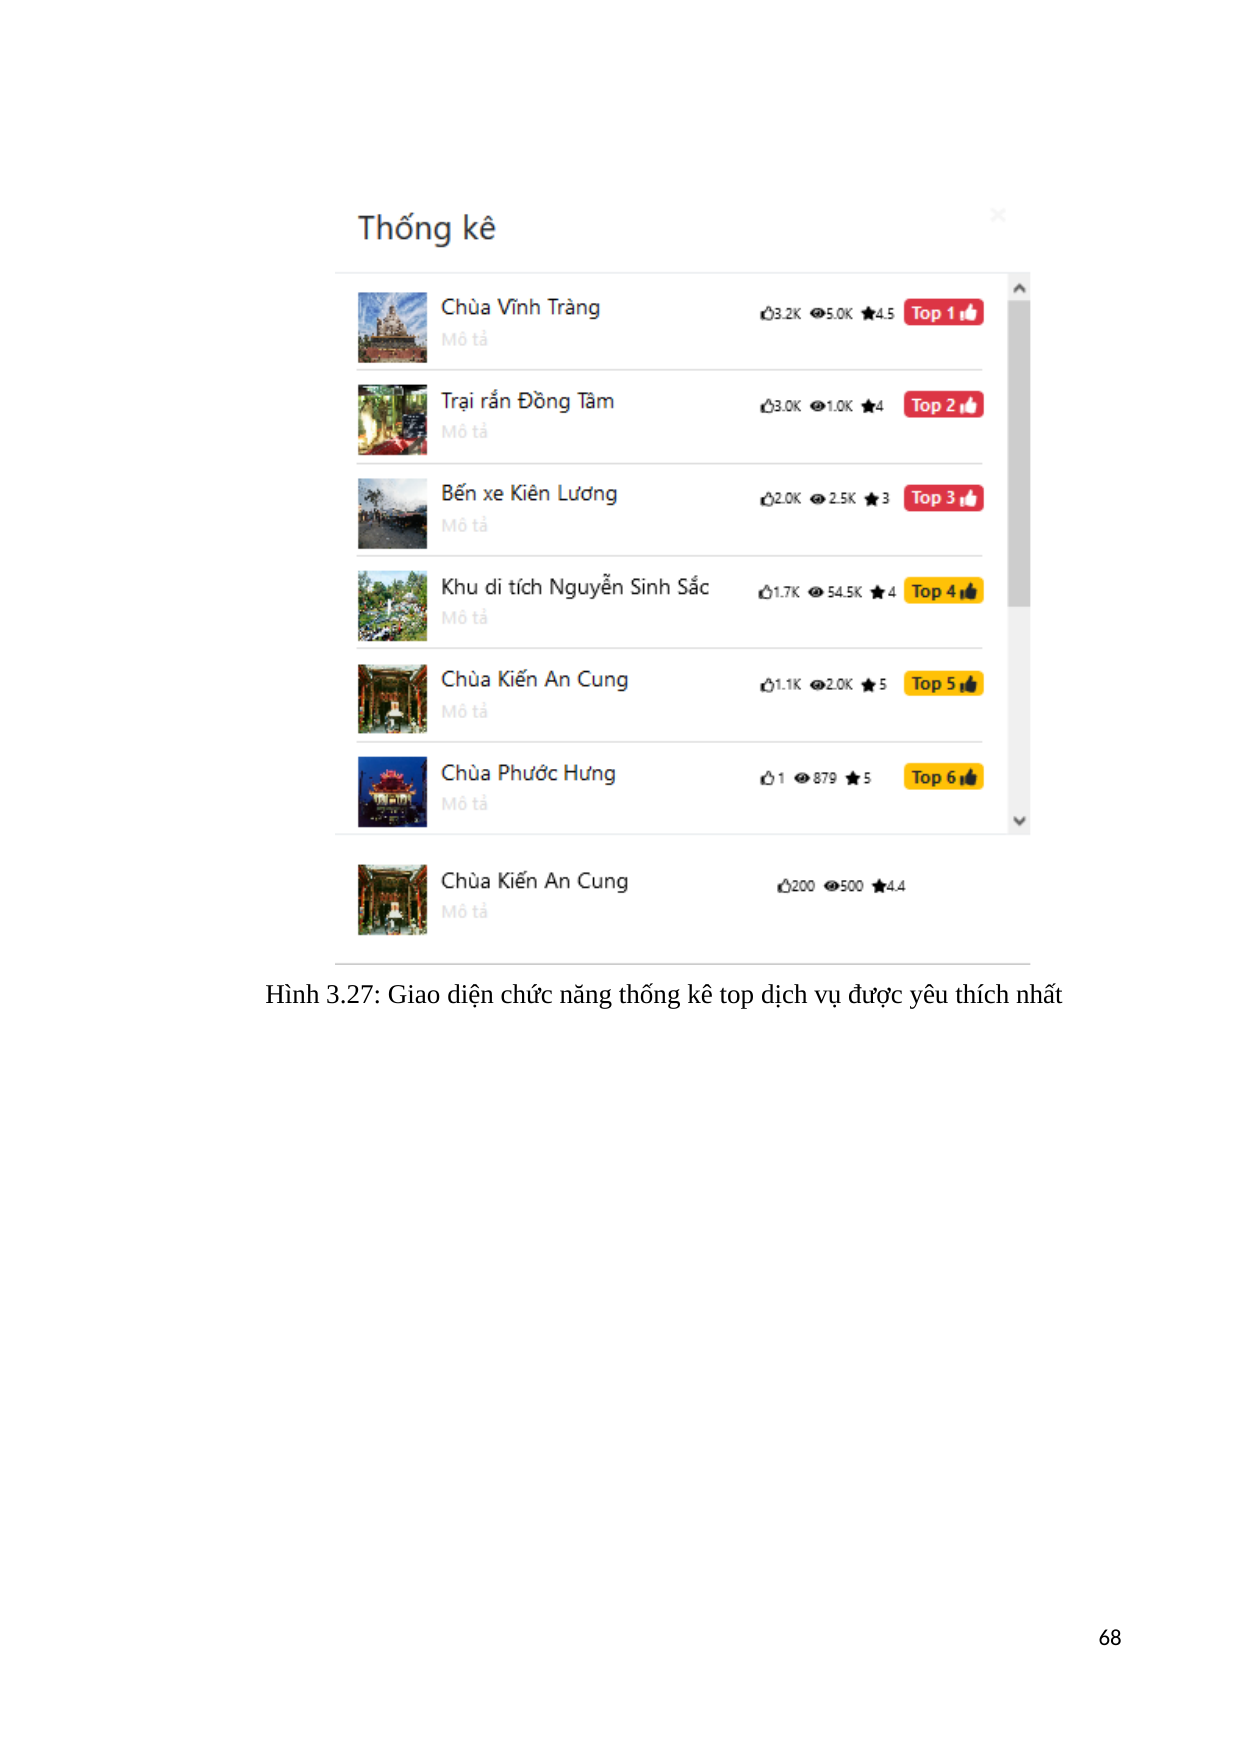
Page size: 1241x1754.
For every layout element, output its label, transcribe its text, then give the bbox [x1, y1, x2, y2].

picture [335, 177, 1031, 965]
subtitle Hình 3.27: Giao diện chức năng thống kê top dịch vụ được yêu thích nhất [207, 979, 1121, 1010]
